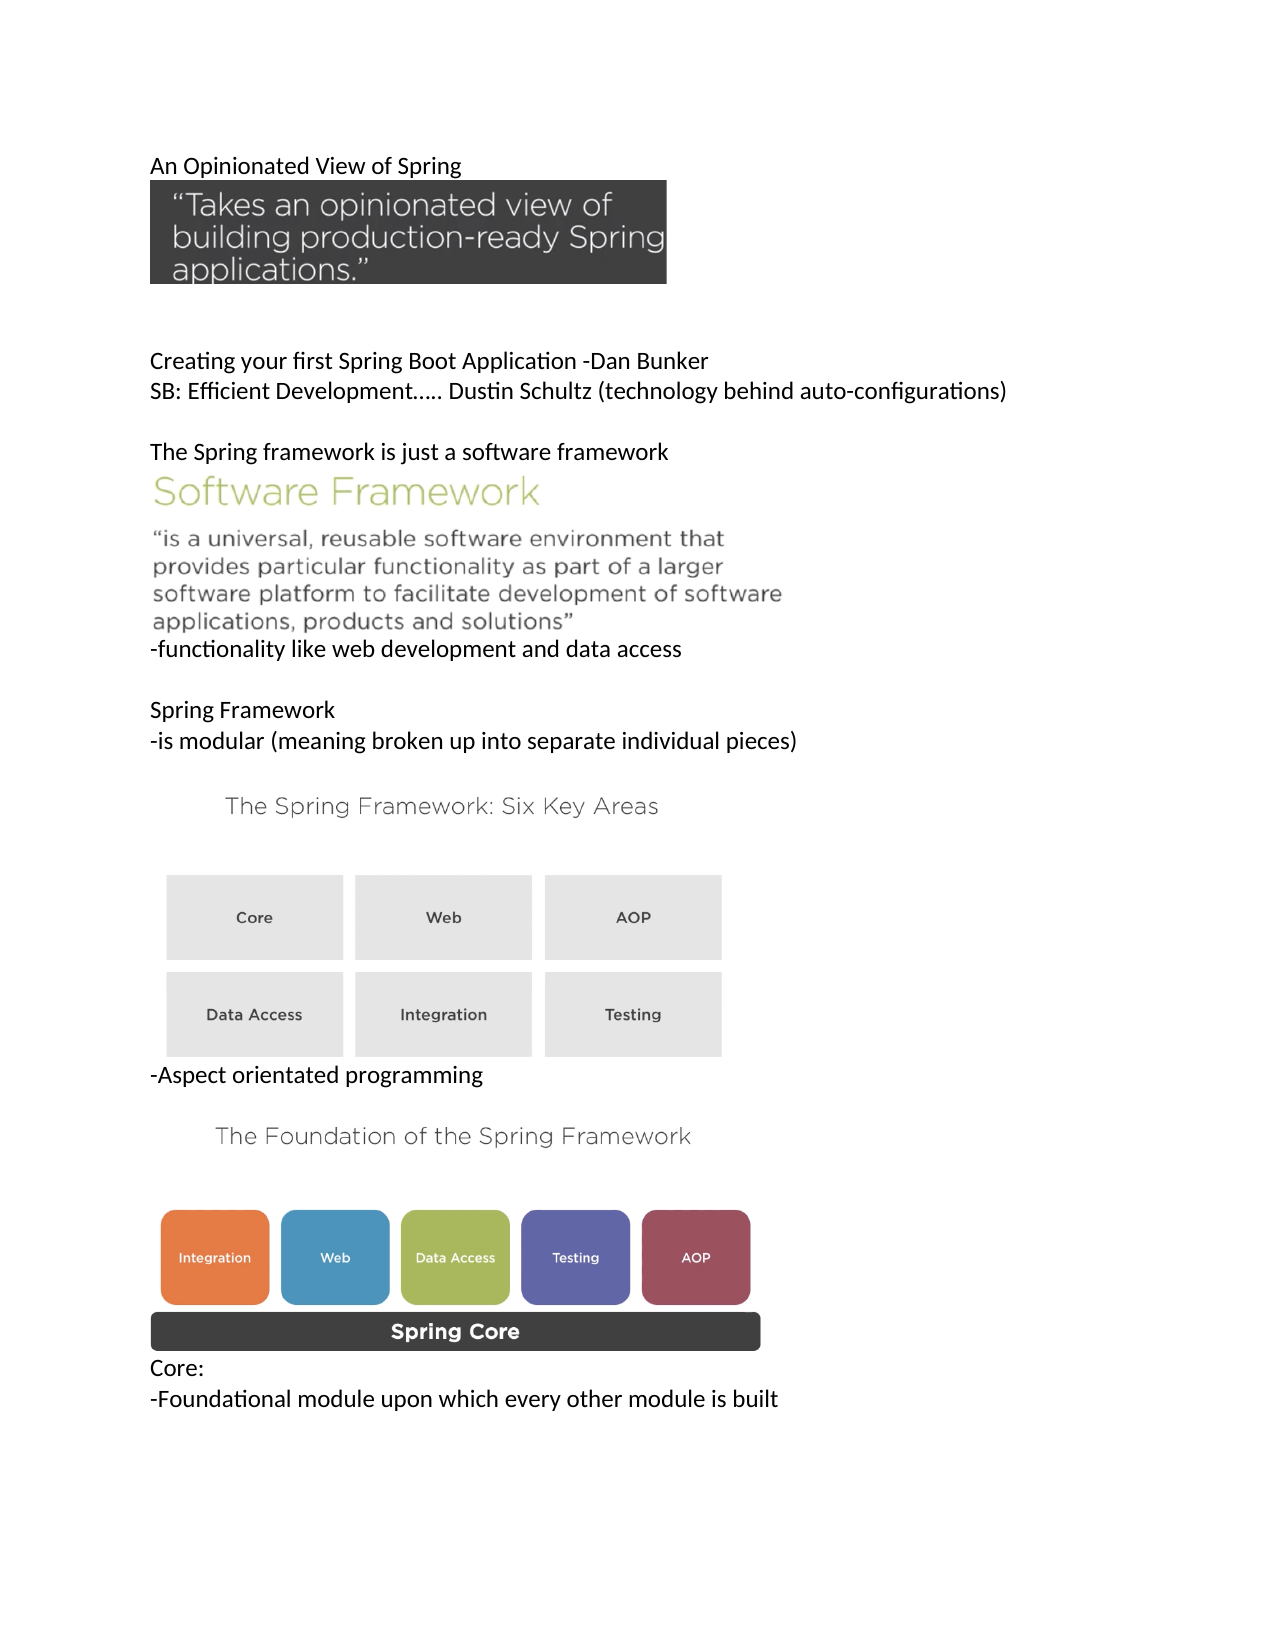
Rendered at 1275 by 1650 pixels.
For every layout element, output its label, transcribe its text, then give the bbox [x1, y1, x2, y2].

picture [150, 1120, 762, 1353]
text An Opinionated View of Spring [150, 150, 1125, 181]
picture [150, 180, 667, 284]
text -is modular (meaning broken up into separate individual pieces) [150, 725, 1125, 756]
text The Spring framework is just a software framework [150, 436, 1125, 467]
text -Aspect orientated programming [150, 1059, 1125, 1090]
picture [150, 466, 784, 634]
text -Foundational module upon which every other module is built [150, 1383, 1125, 1414]
picture [150, 786, 726, 1060]
text Creating your first Spring Boot Application -Dan Bunker [150, 345, 1125, 375]
text Core: [150, 1353, 1125, 1383]
text -functionality like web development and data access [150, 633, 1125, 664]
text Spring Framework [150, 694, 1125, 725]
text SB: Efficient Development….. Dustin Schultz (technology behind auto-configurations) [150, 375, 1125, 406]
